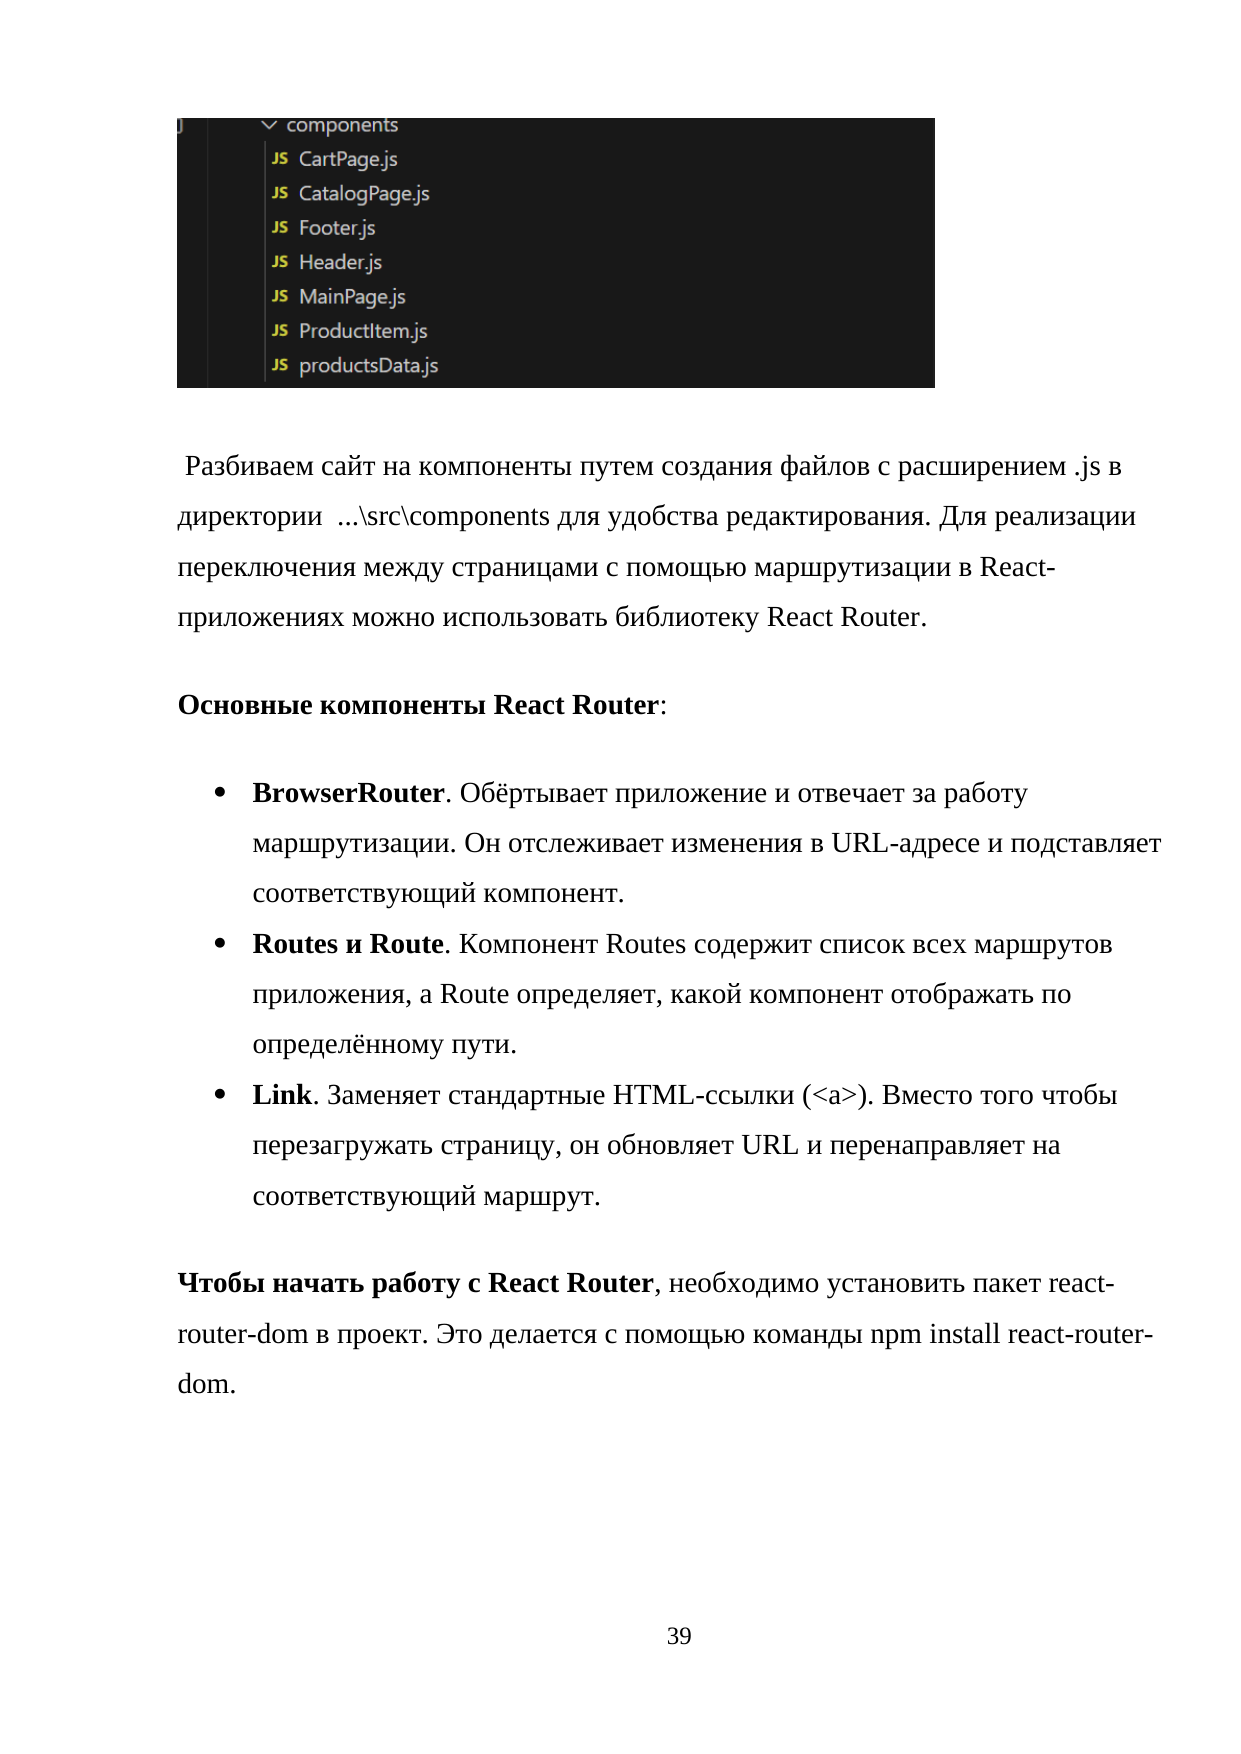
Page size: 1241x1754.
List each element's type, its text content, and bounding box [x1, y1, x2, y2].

text Разбиваем сайт на компоненты путем создания файлов с расширением .js в директории ...\src\components для удобства редактирования. Для реализации переключения между страницами с помощью маршрутизации в React-приложениях можно использовать библиотеку React Router. [177, 448, 1181, 633]
text Основные компоненты React Router: [177, 687, 1181, 721]
picture [177, 118, 935, 388]
text Чтобы начать работу с React Router, необходимо установить пакет react-router-dom в проект. Это делается с помощью команды npm install react-router-dom. [177, 1265, 1181, 1399]
list BrowserRouter. Обёртывает приложение и отвечает за работу маршрутизации. Он отслеживает изменения в URL-адресе и подставляет соответствующий компонент. [215, 775, 1181, 909]
list Routes и Route. Компонент Routes содержит список всех маршрутов приложения, а Route определяет, какой компонент отображать по определённому пути. [215, 926, 1181, 1060]
list Link. Заменяет стандартные HTML-ссылки (<a>). Вместо того чтобы перезагружать страницу, он обновляет URL и перенаправляет на соответствующий маршрут. [215, 1077, 1181, 1211]
